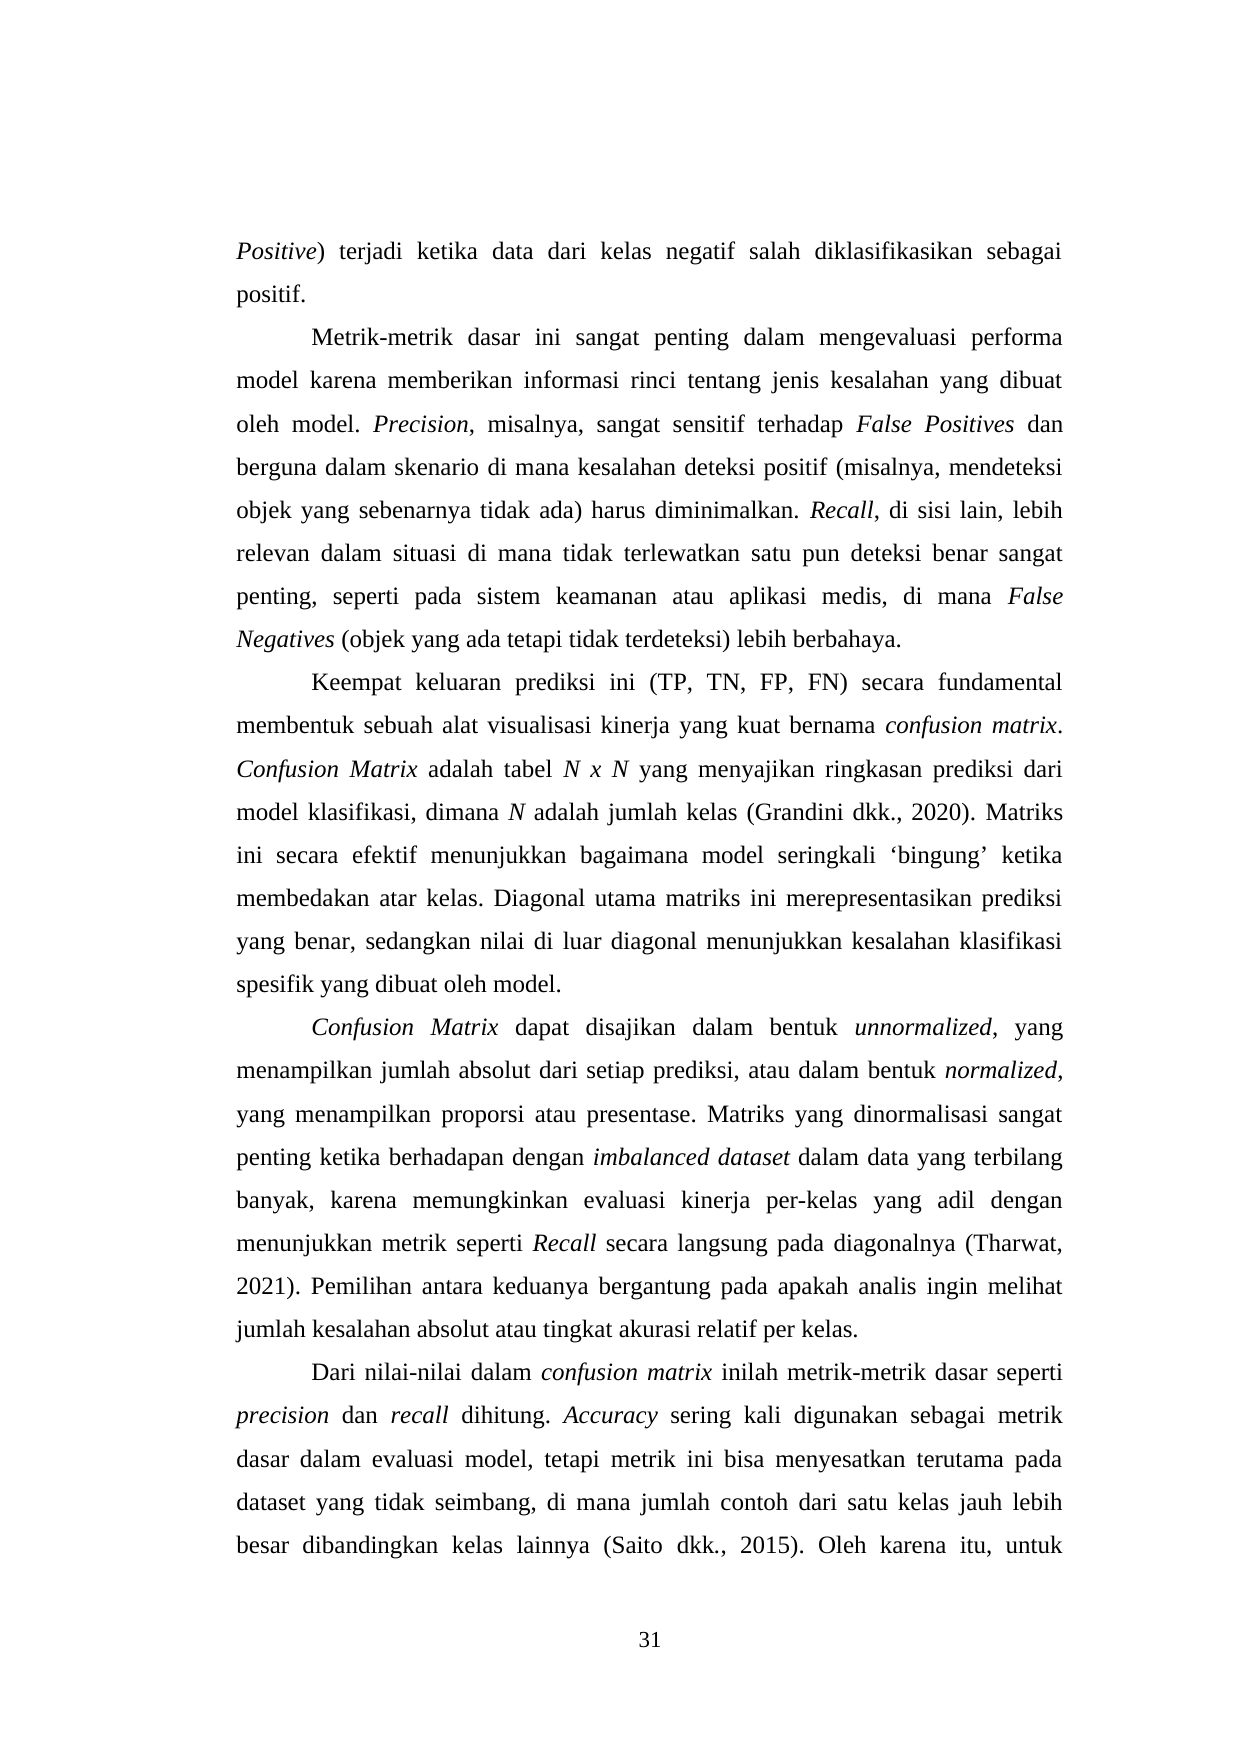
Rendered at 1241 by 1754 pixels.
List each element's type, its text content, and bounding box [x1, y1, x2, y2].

text Confusion Matrix dapat disajikan dalam bentuk unnormalized, yang menampilkan jumlah absolut dari setiap prediksi, atau dalam bentuk normalized, yang menampilkan proporsi atau presentase. Matriks yang dinormalisasi sangat penting ketika berhadapan dengan imbalanced dataset dalam data yang terbilang banyak, karena memungkinkan evaluasi kinerja per-kelas yang adil dengan menunjukkan metrik seperti Recall secara langsung pada diagonalnya (Tharwat, 2021). Pemilihan antara keduanya bergantung pada apakah analis ingin melihat jumlah kesalahan absolut atau tingkat akurasi relatif per kelas. [236, 1012, 1063, 1343]
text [236, 1357, 1063, 1559]
text Keempat keluaran prediksi ini (TP, TN, FP, FN) secara fundamental membentuk sebuah alat visualisasi kinerja yang kuat bernama confusion matrix. Confusion Matrix adalah tabel N x N yang menyajikan ringkasan prediksi dari model klasifikasi, dimana N adalah jumlah kelas (Grandini dkk., 2020). Matriks ini secara efektif menunjukkan bagaimana model seringkali ‘bingung’ ketika membedakan atar kelas. Diagonal utama matriks ini merepresentasikan prediksi yang benar, sedangkan nilai di luar diagonal menunjukkan kesalahan klasifikasi spesifik yang dibuat oleh model. [236, 667, 1063, 998]
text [236, 236, 1063, 308]
text Metrik-metrik dasar ini sangat penting dalam mengevaluasi performa model karena memberikan informasi rinci tentang jenis kesalahan yang dibuat oleh model. Precision, misalnya, sangat sensitif terhadap False Positives dan berguna dalam skenario di mana kesalahan deteksi positif (misalnya, mendeteksi objek yang sebenarnya tidak ada) harus diminimalkan. Recall, di sisi lain, lebih relevan dalam situasi di mana tidak terlewatkan satu pun deteksi benar sangat penting, seperti pada sistem keamanan atau aplikasi medis, di mana False Negatives (objek yang ada tetapi tidak terdeteksi) lebih berbahaya. [236, 322, 1063, 653]
